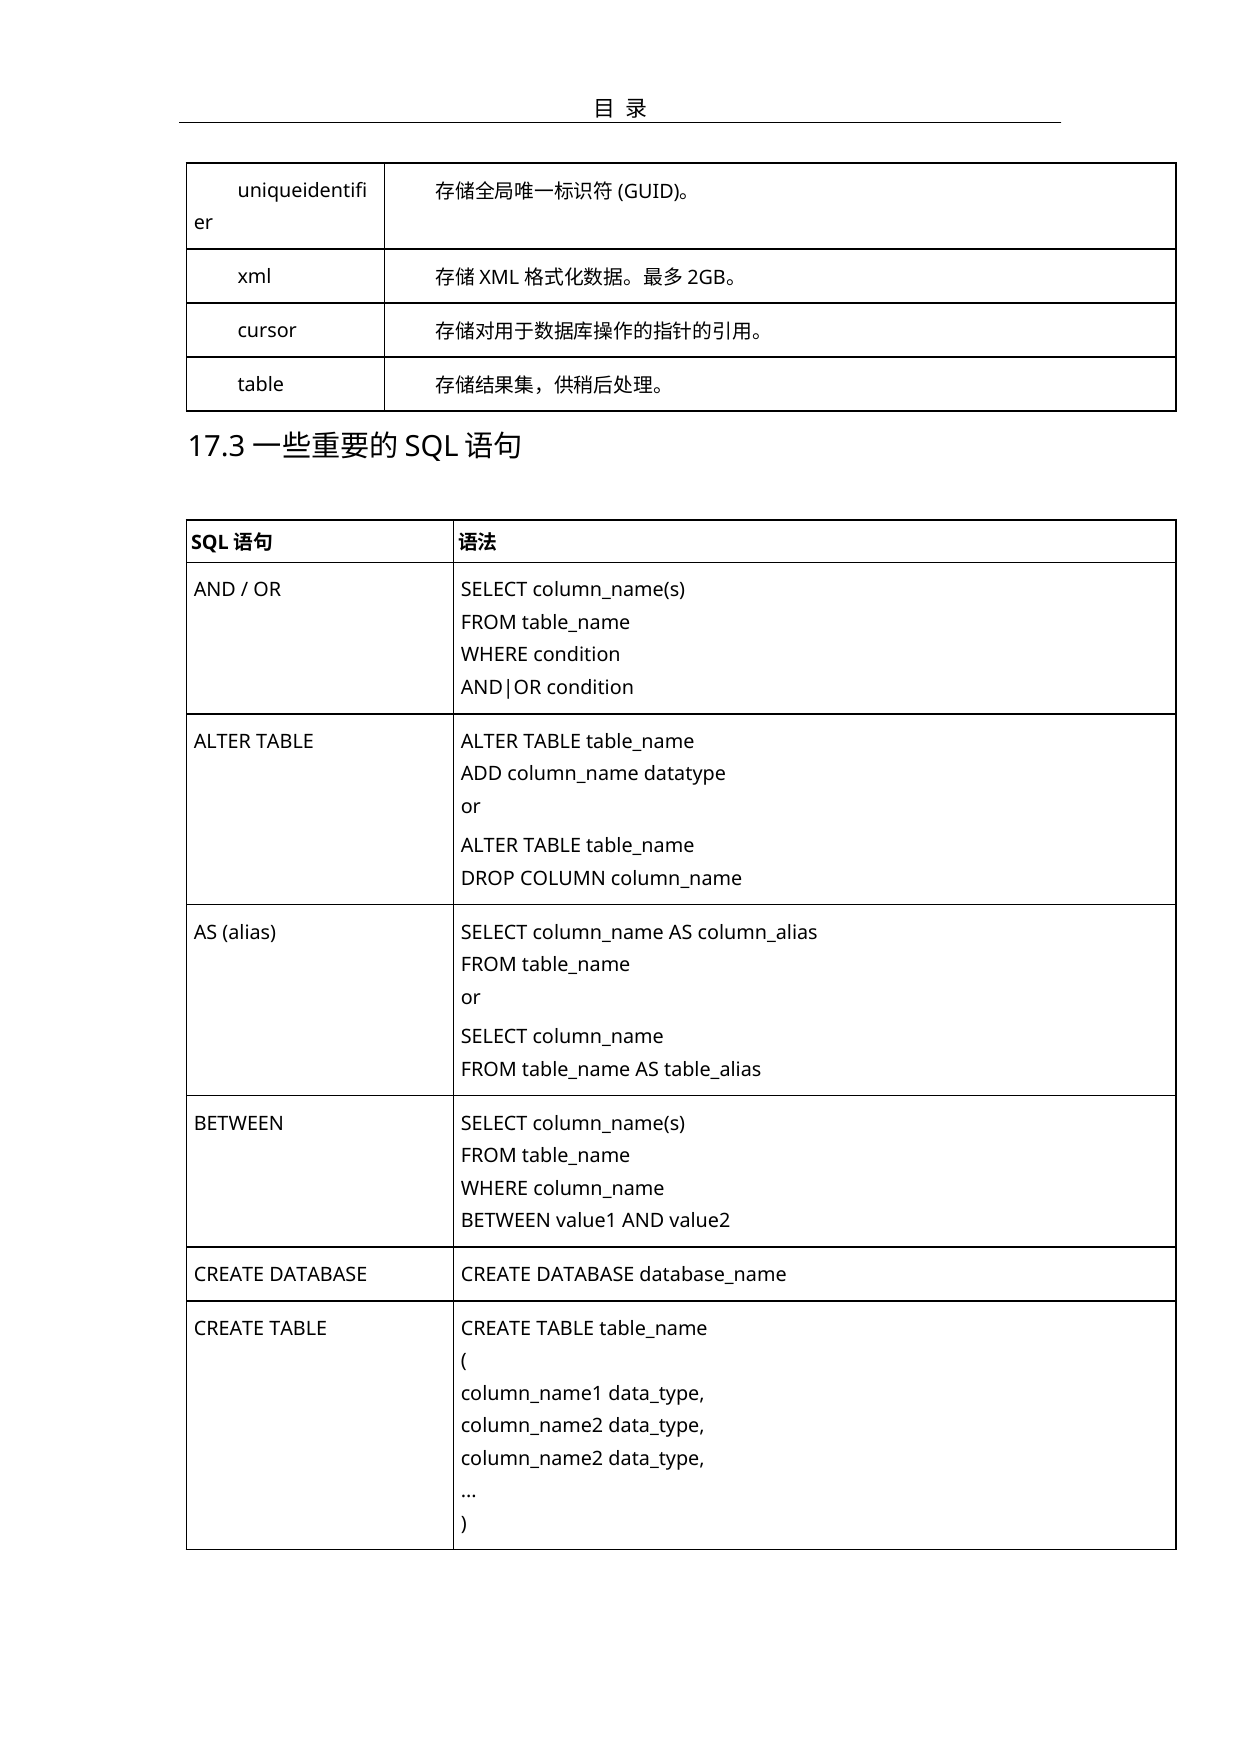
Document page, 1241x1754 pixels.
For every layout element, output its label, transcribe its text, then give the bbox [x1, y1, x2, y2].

table_cell CREATE TABLE [187, 1302, 453, 1549]
table_cell CREATE DATABASE [187, 1248, 453, 1300]
table_header SQL 语句 [187, 521, 453, 561]
table_cell ALTER TABLE table_name ADD column_name datatype or ALTER TABLE table_name DROP COLUMN column_name [454, 715, 1175, 904]
table_cell uniqueidentifier [187, 164, 384, 248]
table_cell 存储 XML 格式化数据。最多 2GB。 [385, 250, 1175, 302]
table_cell table [187, 358, 384, 410]
table_cell SELECT column_name(s) FROM table_name WHERE condition AND|OR condition [454, 563, 1175, 713]
table_cell SELECT column_name(s) FROM table_name WHERE column_name BETWEEN value1 AND value2 [454, 1096, 1175, 1246]
table_cell 存储全局唯一标识符 (GUID)。 [385, 164, 1175, 248]
table_cell BETWEEN [187, 1096, 453, 1246]
table_cell CREATE DATABASE database_name [454, 1248, 1175, 1300]
table_cell 存储结果集，供稍后处理。 [385, 358, 1175, 410]
table_cell 存储对用于数据库操作的指针的引用。 [385, 304, 1175, 356]
table_cell ALTER TABLE [187, 715, 453, 904]
table_cell cursor [187, 304, 384, 356]
table_cell xml [187, 250, 384, 302]
table_cell SELECT column_name AS column_alias FROM table_name or SELECT column_name FROM table_name AS table_alias [454, 905, 1175, 1095]
table_cell AS (alias) [187, 905, 453, 1095]
table_cell CREATE TABLE table_name ( column_name1 data_type, column_name2 data_type, column_name2 data_type, ... ) [454, 1302, 1175, 1549]
table_cell AND / OR [187, 563, 453, 713]
table_header 语法 [454, 521, 1175, 561]
subtitle 一些重要的SQL语句 [187, 412, 1053, 476]
